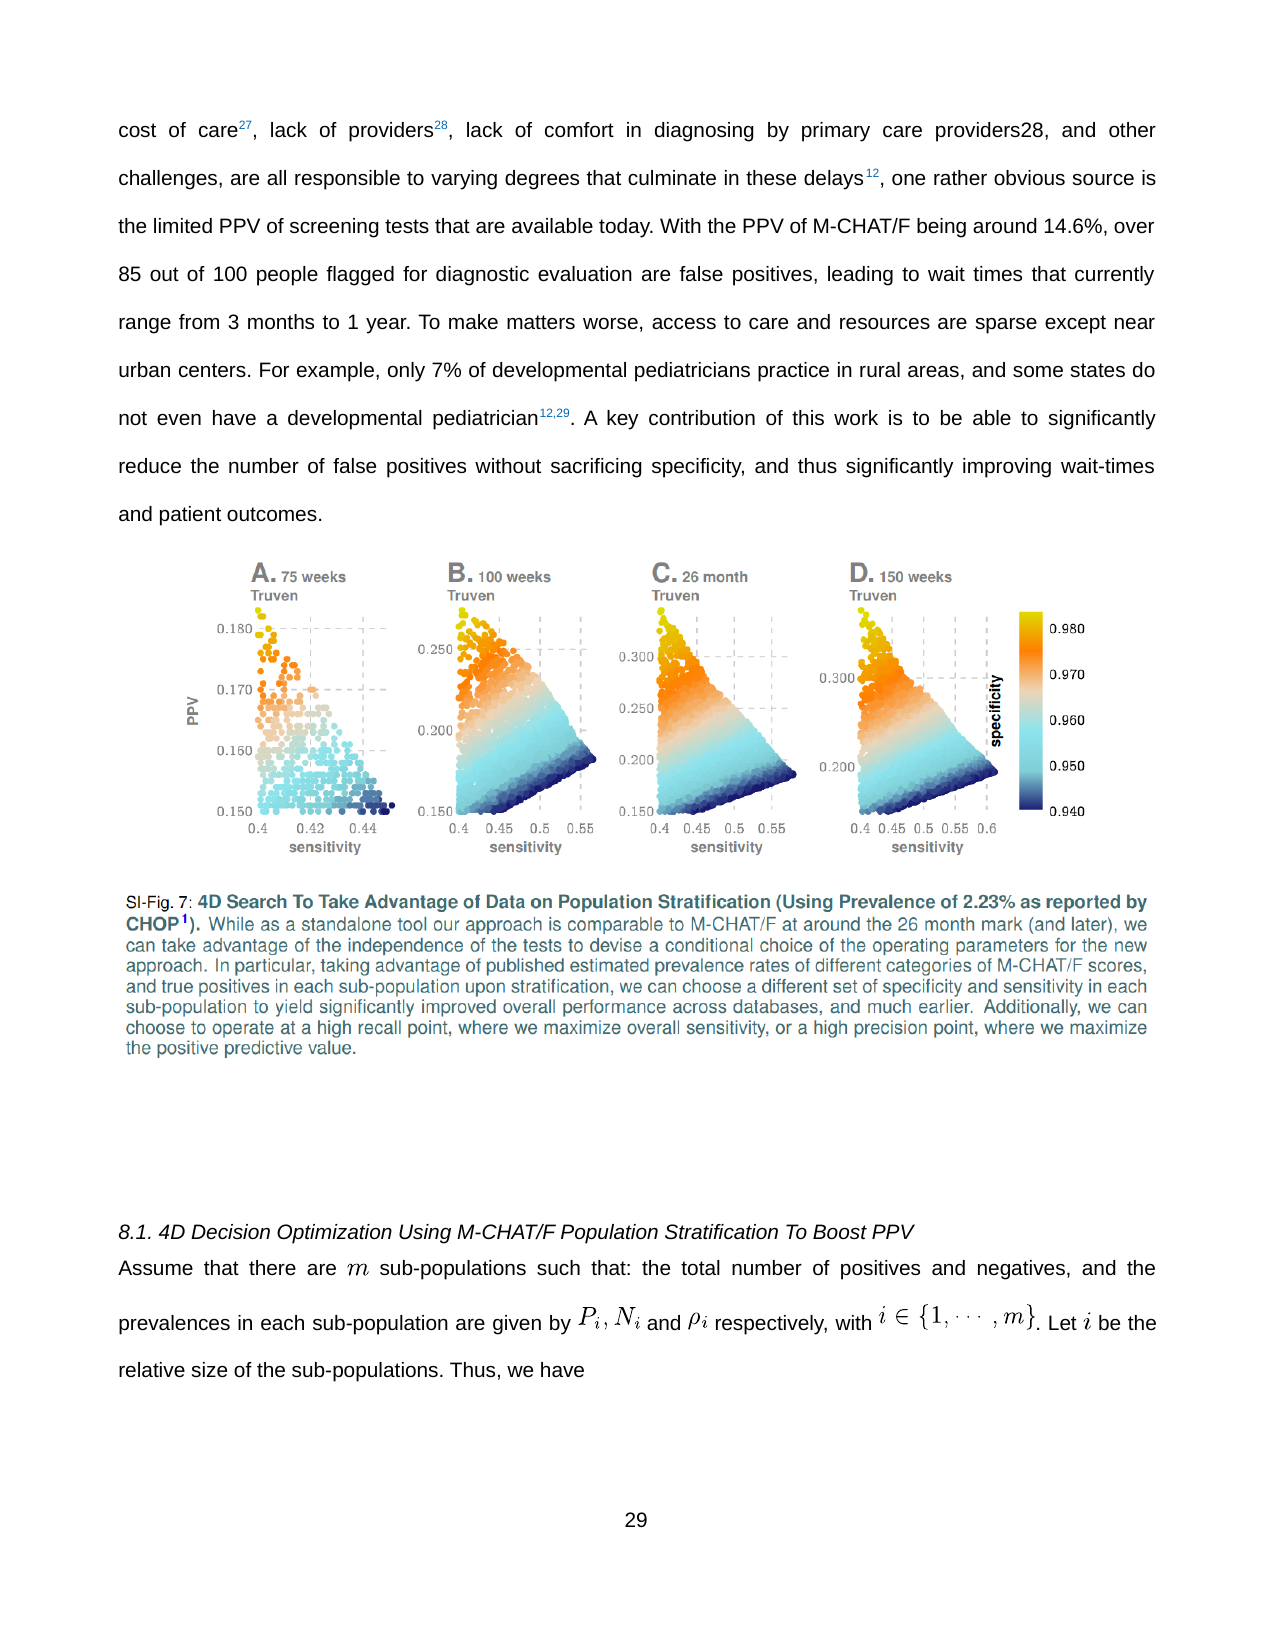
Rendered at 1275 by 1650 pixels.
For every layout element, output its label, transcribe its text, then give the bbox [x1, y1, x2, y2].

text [118, 118, 1157, 525]
text Assume that there are sub-populations such that: the total number of positives and negatives, and the prevalences in each sub-population are given by and respectively, with . Let be the relative size of the sub-populations. Thus, we have [118, 1256, 1157, 1382]
picture [118, 549, 1157, 1062]
subtitle 8.1. 4D Decision Optimization Using M-CHAT/F Population Stratification To Boost PPV [118, 1220, 1157, 1244]
